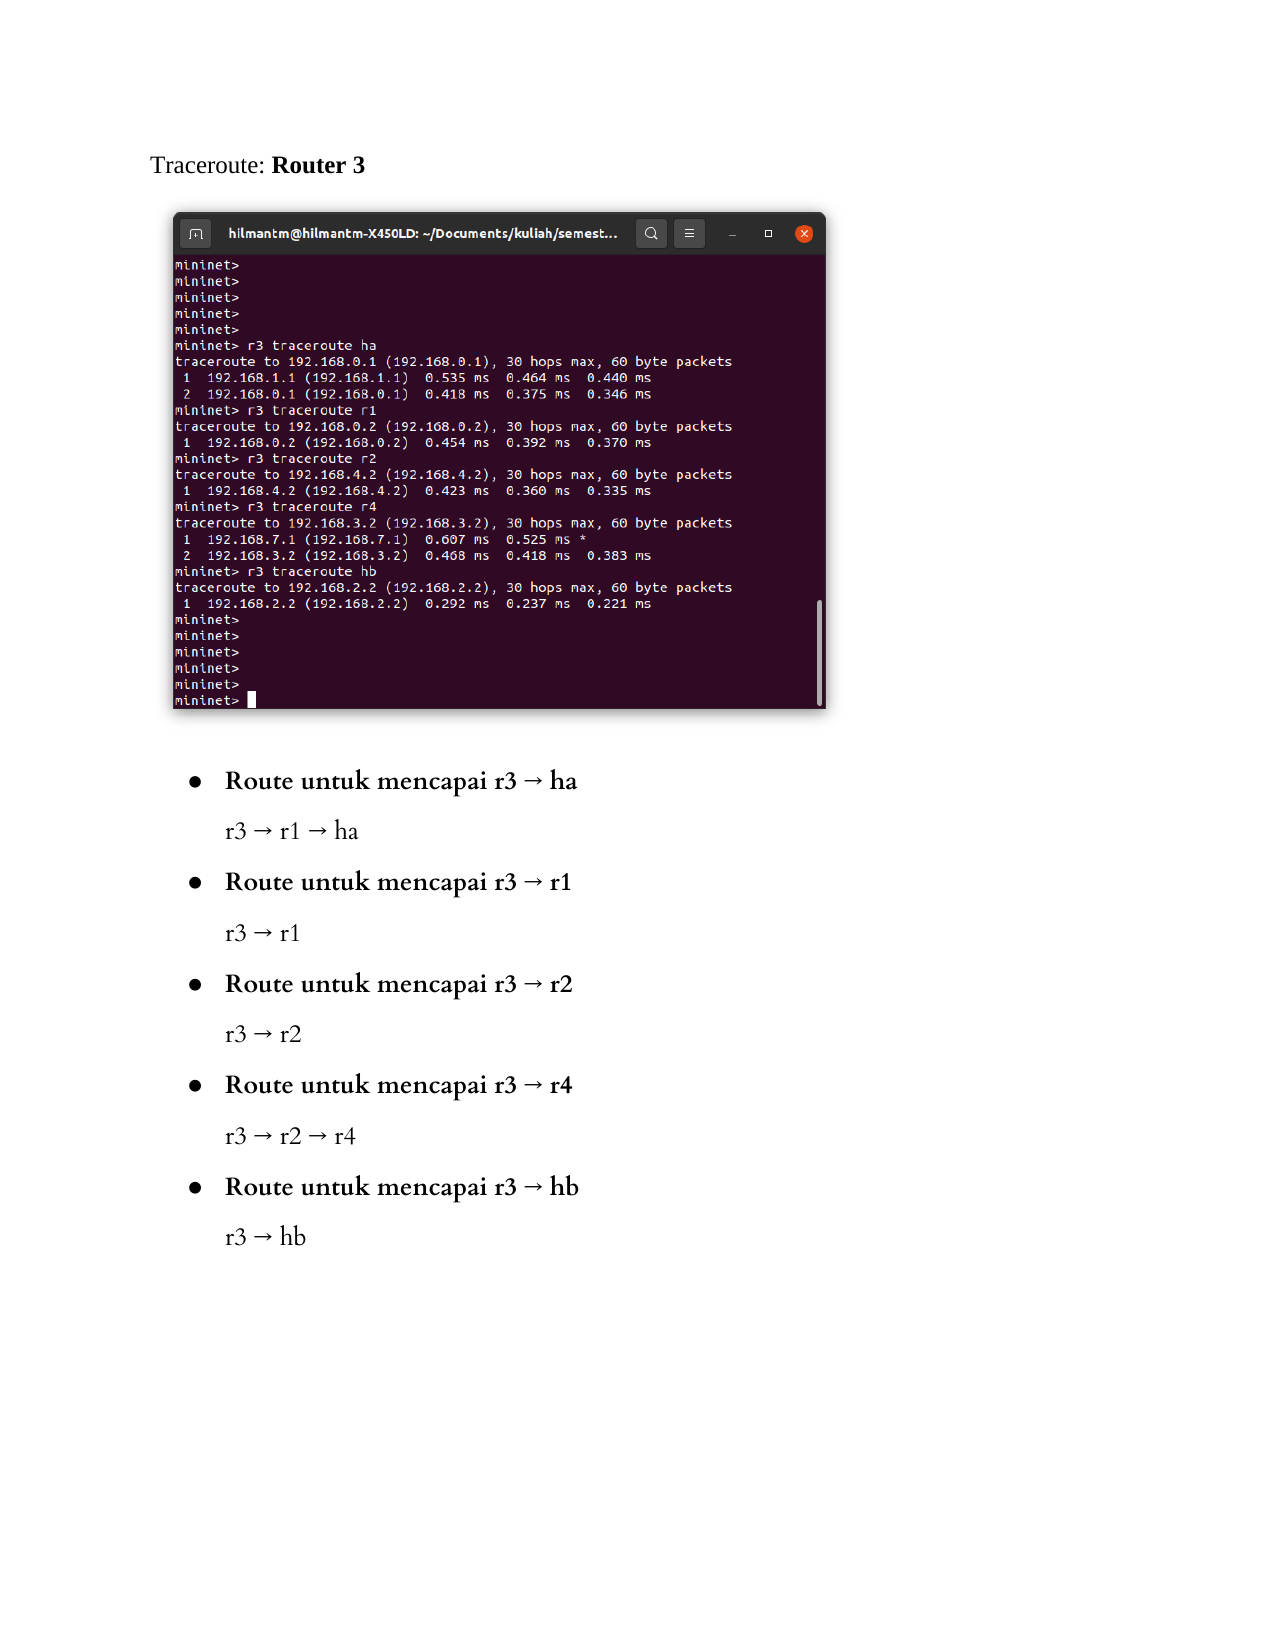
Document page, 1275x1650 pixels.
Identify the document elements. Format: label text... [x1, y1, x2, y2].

picture [150, 192, 848, 734]
